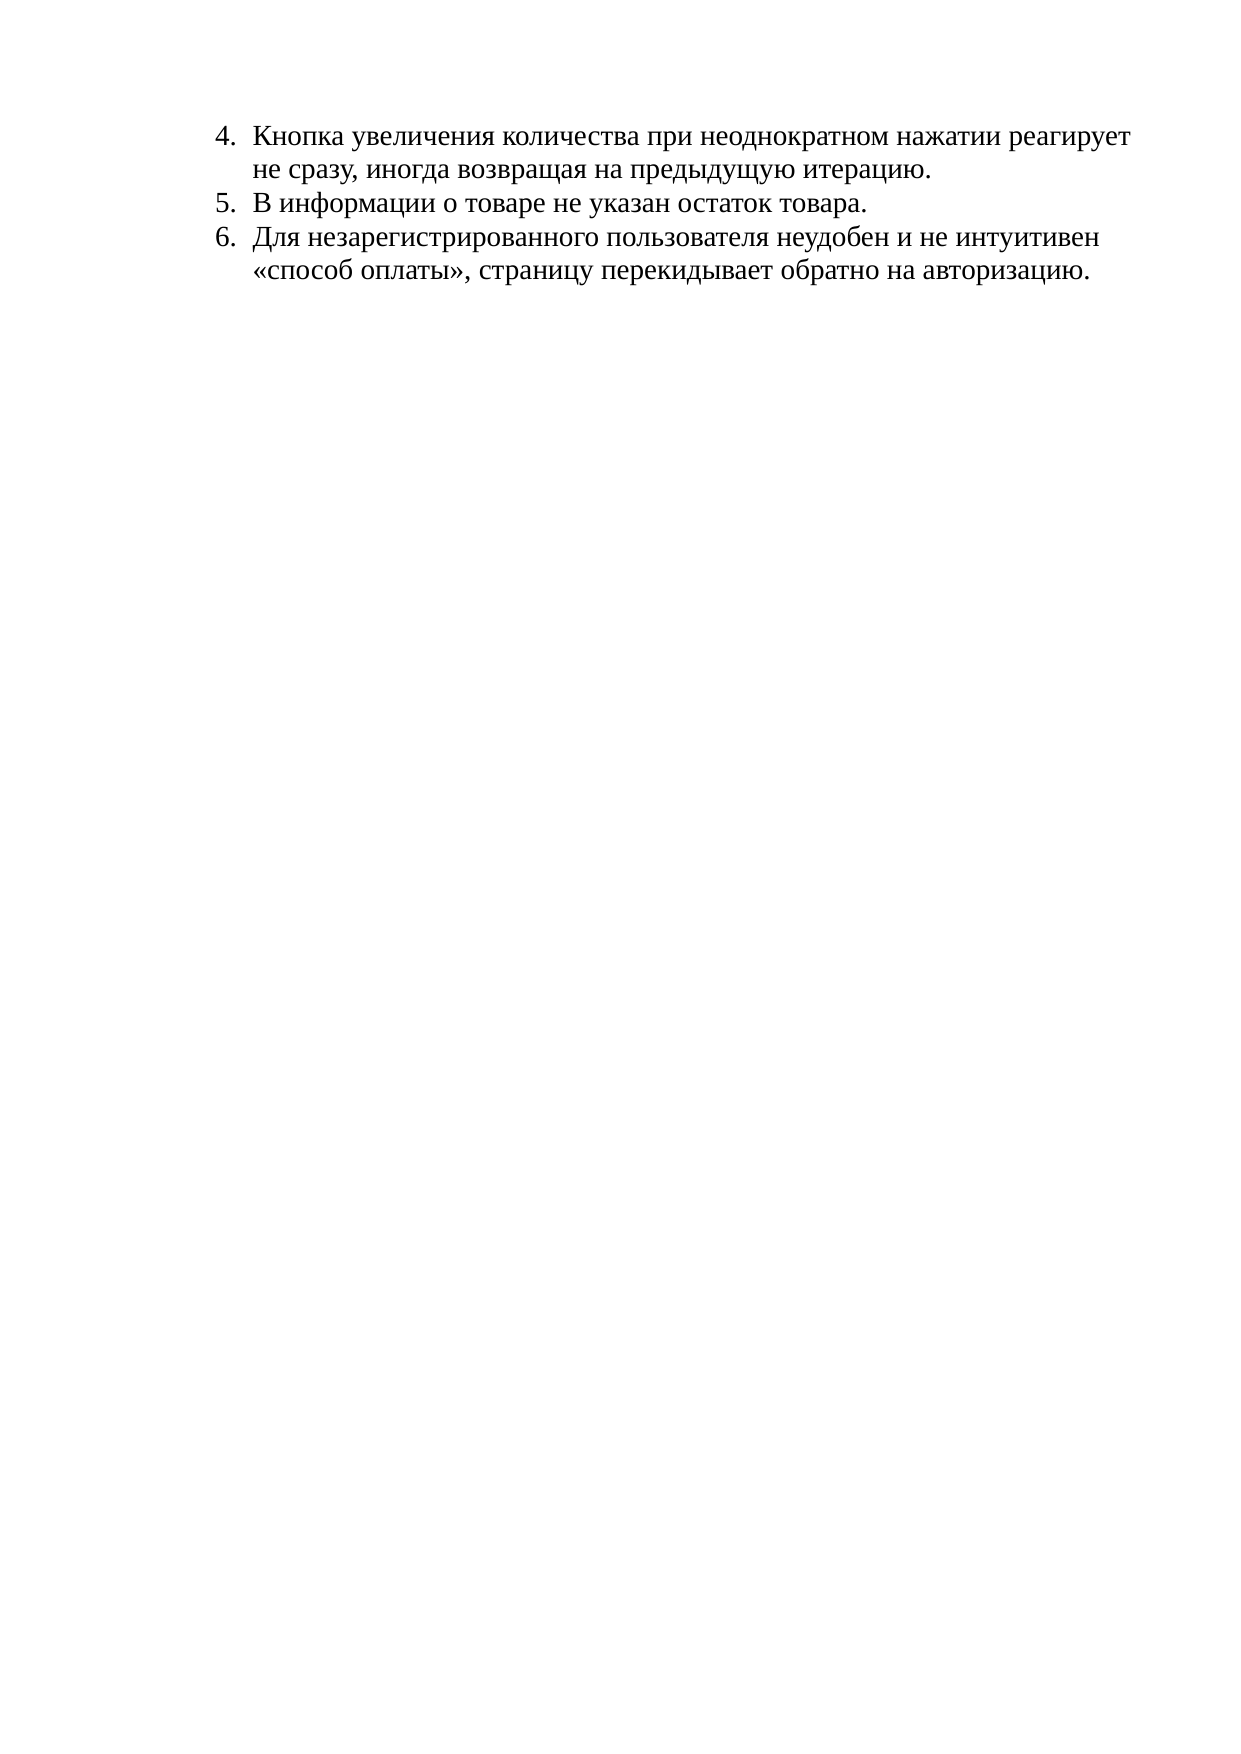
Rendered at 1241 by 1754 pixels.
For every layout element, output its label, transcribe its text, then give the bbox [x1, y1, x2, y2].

list В информации о товаре не указан остаток товара. [215, 185, 1152, 219]
list Кнопка увеличения количества при неоднократном нажатии реагирует не сразу, иногда возвращая на предыдущую итерацию. [215, 118, 1152, 185]
list Для незарегистрированного пользователя неудобен и не интуитивен «способ оплаты», страницу перекидывает обратно на авторизацию. [215, 219, 1152, 286]
